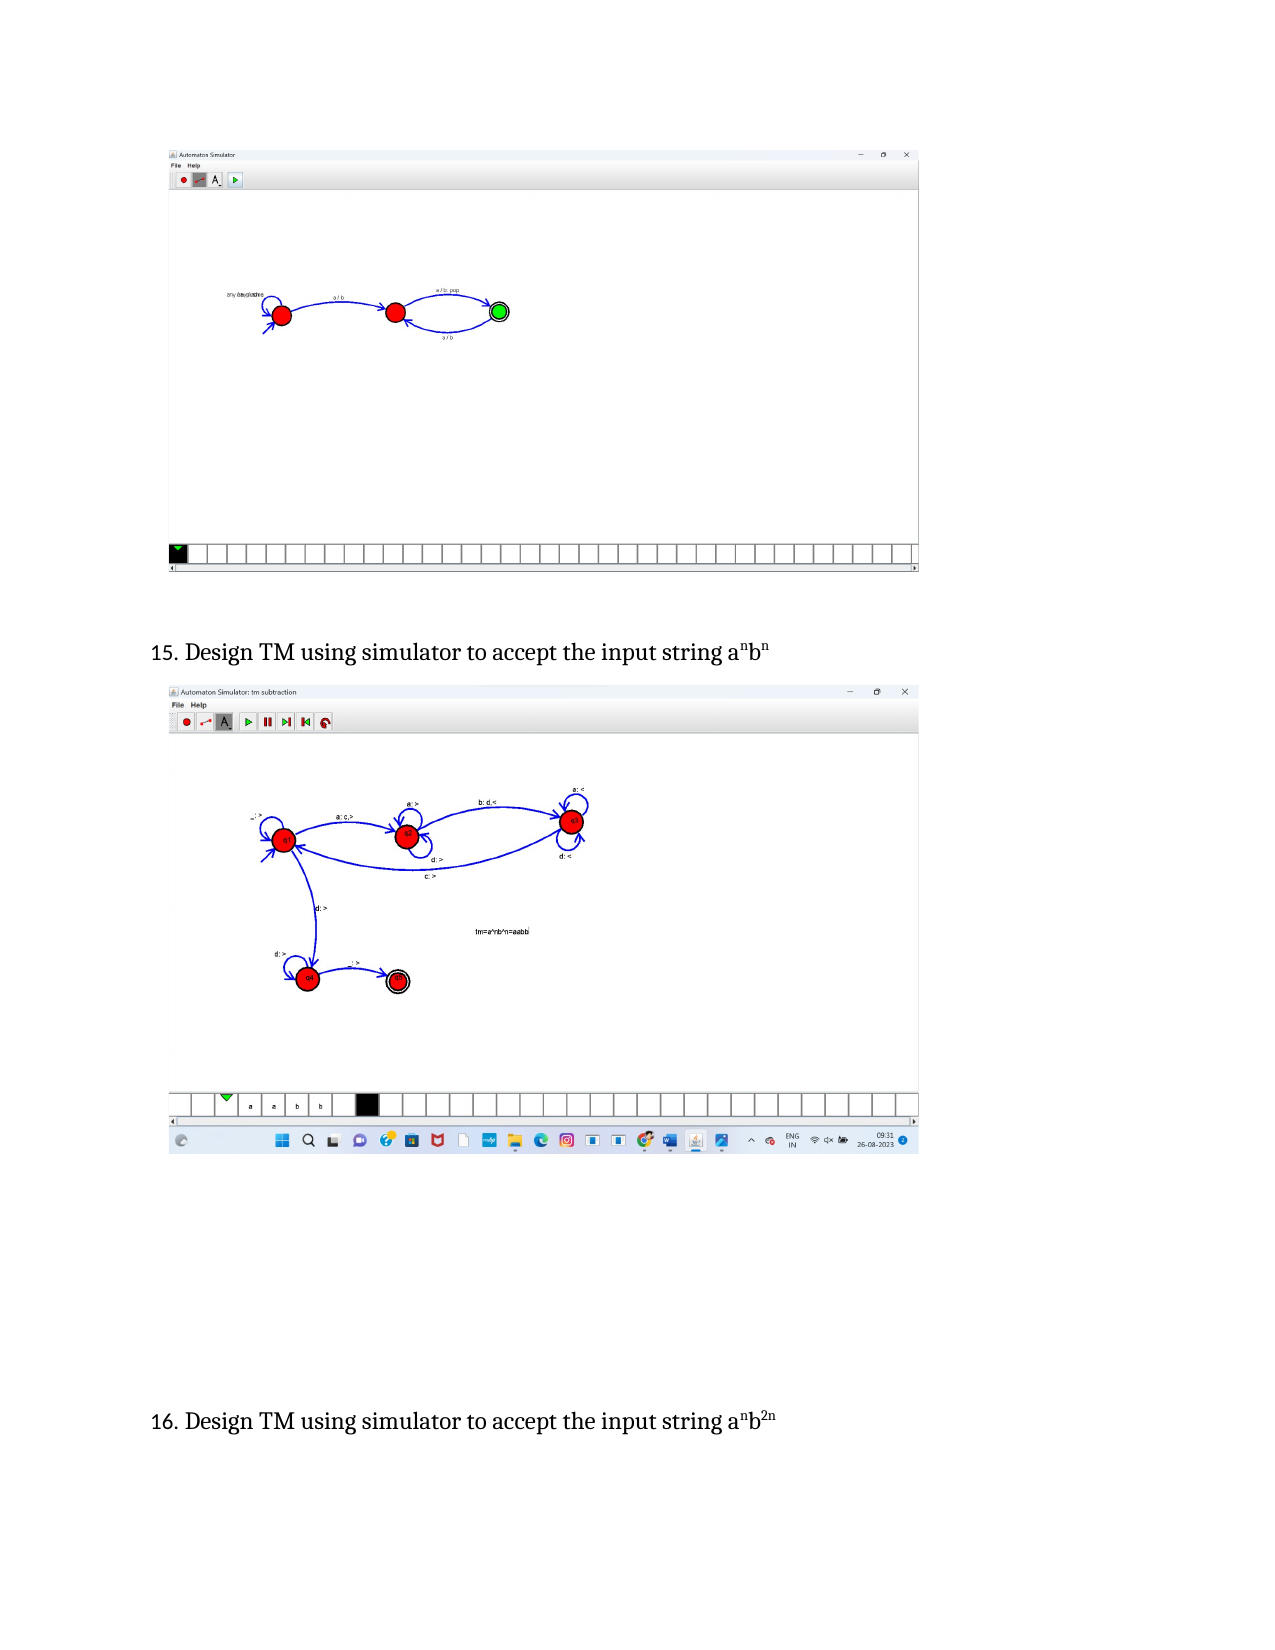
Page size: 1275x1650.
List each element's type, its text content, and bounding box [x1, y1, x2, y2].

text 15. Design TM using simulator to accept the input string anbn [150, 638, 1125, 666]
text 16. Design TM using simulator to accept the input string anb2n [150, 1407, 1125, 1436]
